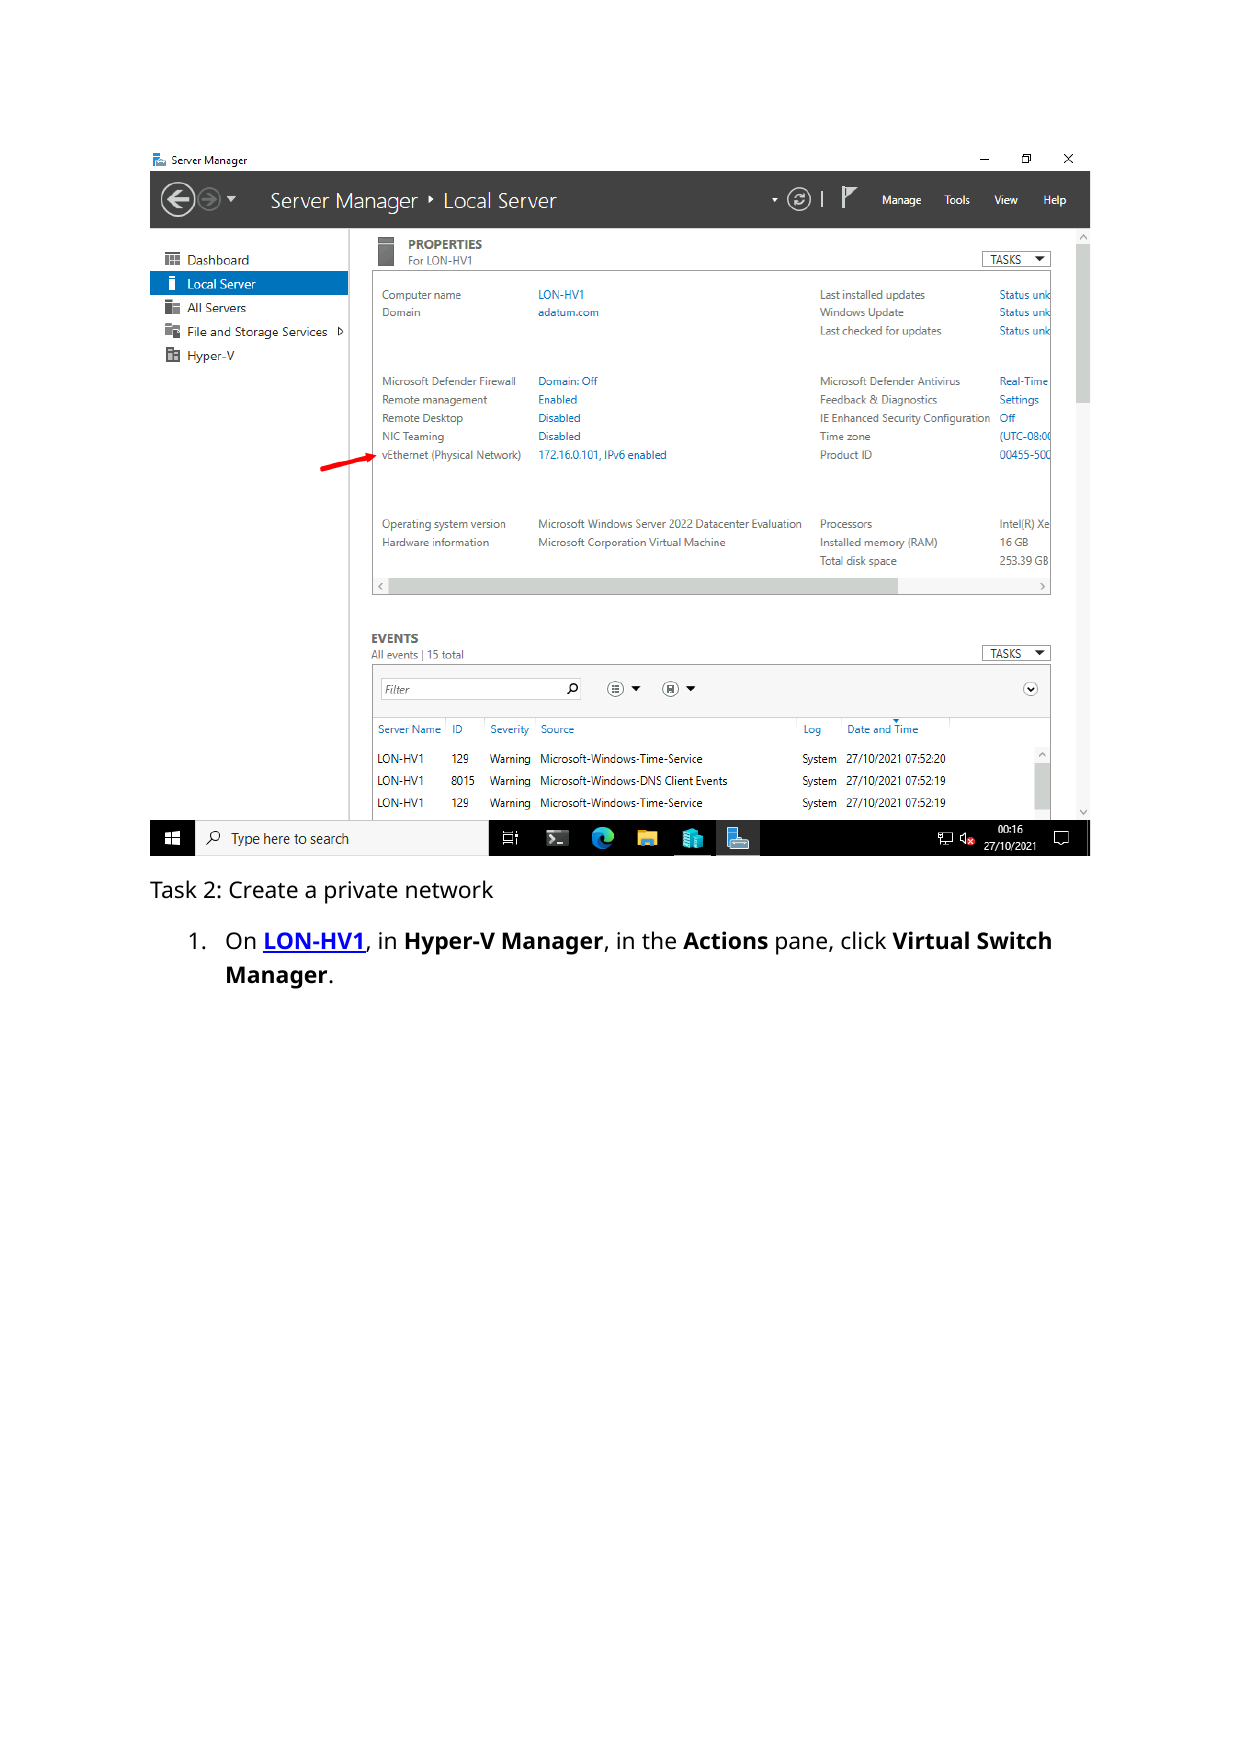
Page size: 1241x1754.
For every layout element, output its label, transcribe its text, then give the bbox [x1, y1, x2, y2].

picture [150, 150, 1091, 856]
text Task 2: Create a private network [150, 874, 1090, 906]
list On LON-HV1, in Hyper-V Manager, in the Actions pane, click Virtual Switch Manager. [187, 925, 1090, 990]
